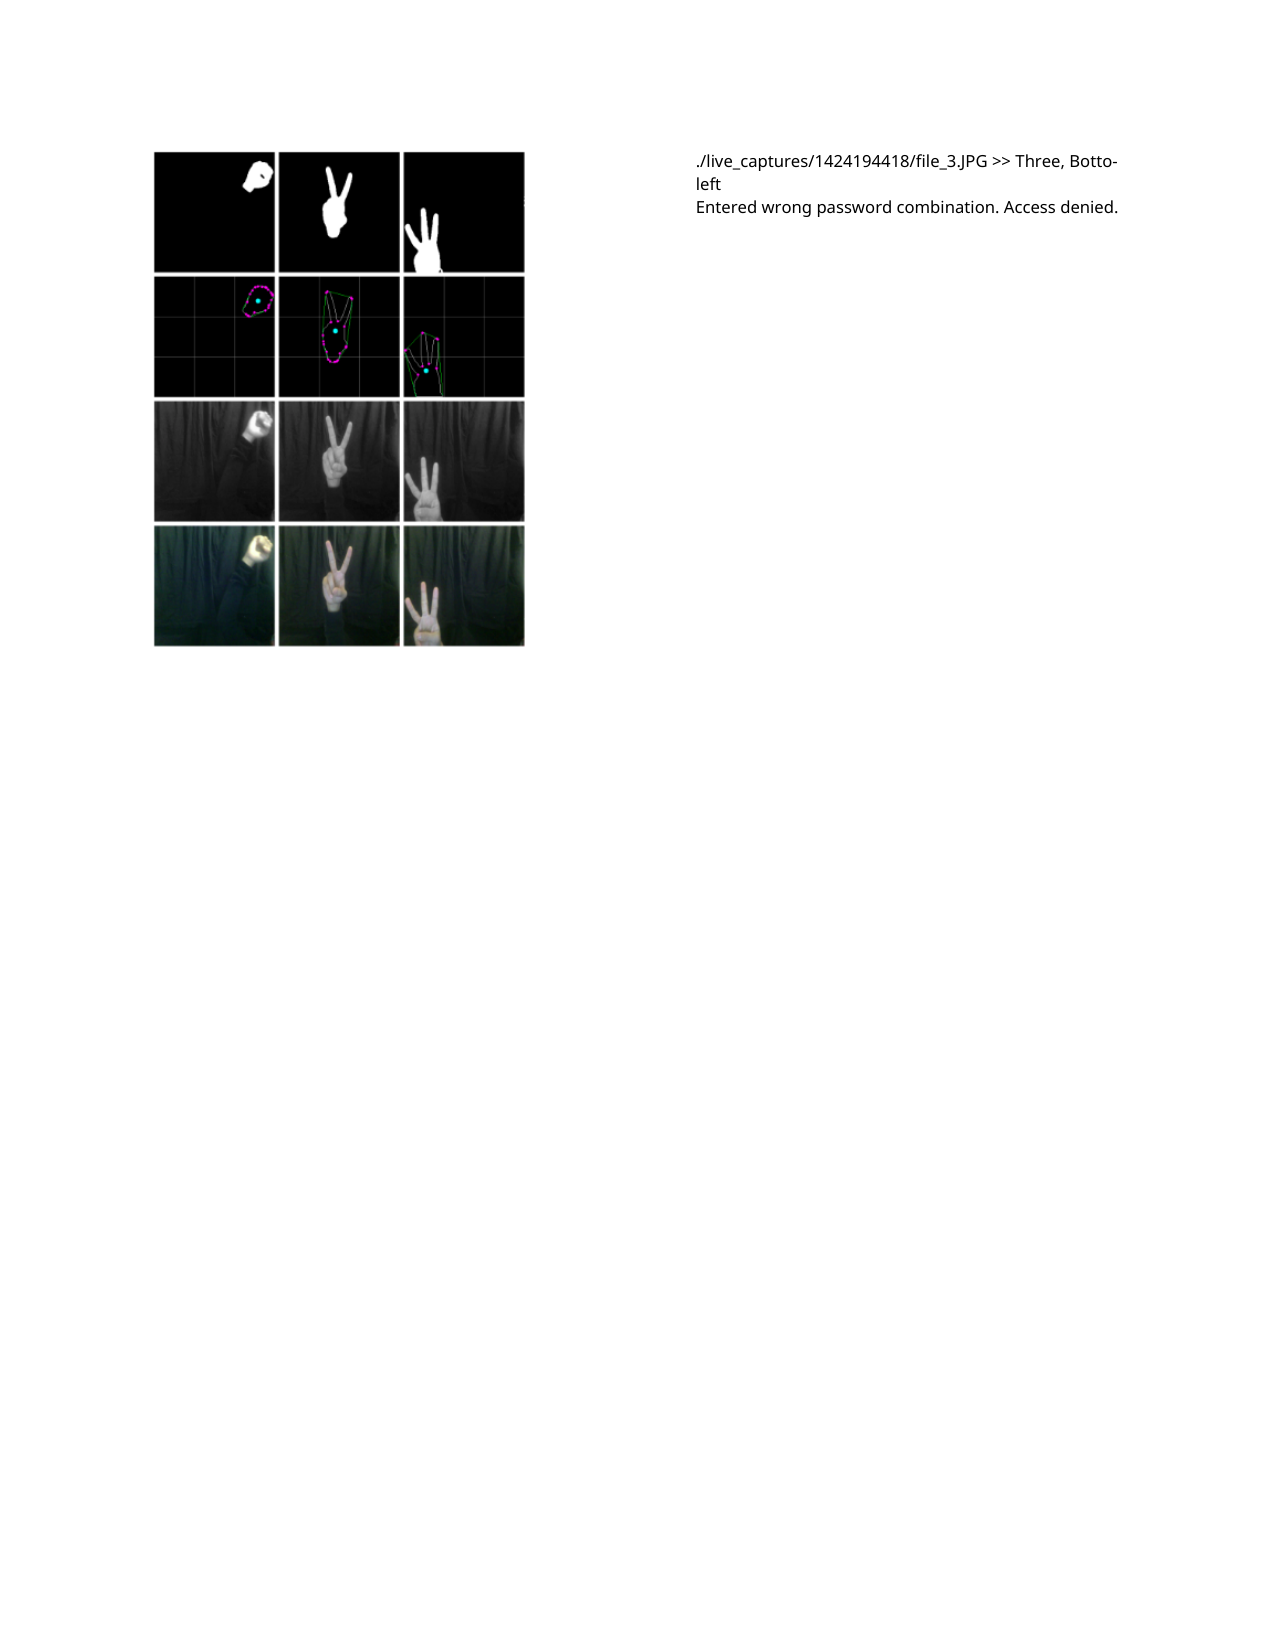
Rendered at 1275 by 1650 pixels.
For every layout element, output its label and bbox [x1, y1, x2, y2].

table_cell [139, 150, 684, 719]
picture [150, 150, 525, 649]
table_cell [684, 150, 1136, 719]
